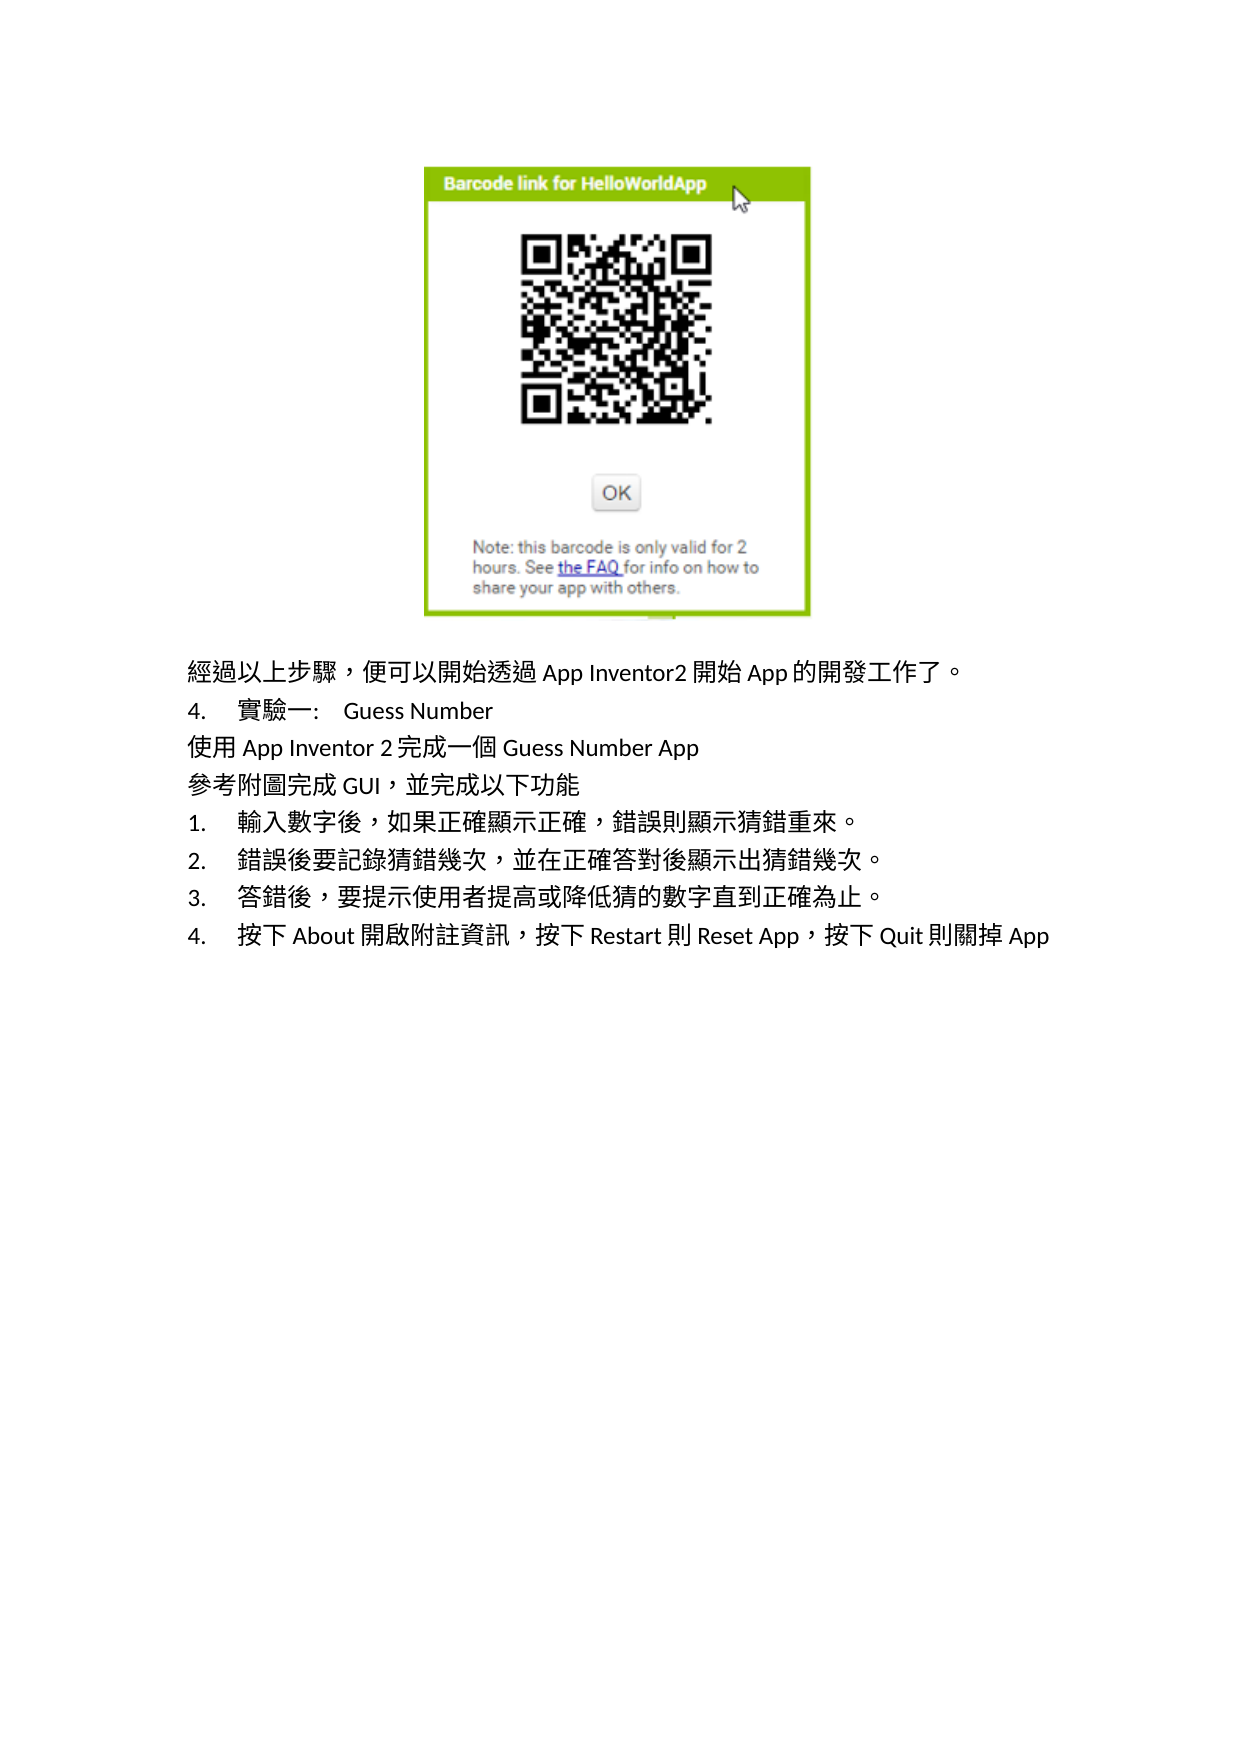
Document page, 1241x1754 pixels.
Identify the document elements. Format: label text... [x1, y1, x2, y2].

text 4. 按下About開啟附註資訊，按下Restart則Reset App，按下Quit則關掉App [187, 914, 1053, 952]
picture [424, 164, 817, 621]
text 參考附圖完成GUI，並完成以下功能 [187, 764, 1053, 802]
text 3. 答錯後，要提示使用者提高或降低猜的數字直到正確為止。 [187, 877, 1053, 914]
text 使用App Inventor 2完成一個Guess Number App [187, 727, 1053, 764]
text 1. 輸入數字後，如果正確顯示正確，錯誤則顯示猜錯重來。 [187, 802, 1053, 839]
text 經過以上步驟，便可以開始透過App Inventor2開始App的開發工作了。 [187, 652, 1053, 689]
list 實驗一: Guess Number [187, 689, 1053, 727]
text 2. 錯誤後要記錄猜錯幾次，並在正確答對後顯示出猜錯幾次。 [187, 839, 1053, 877]
